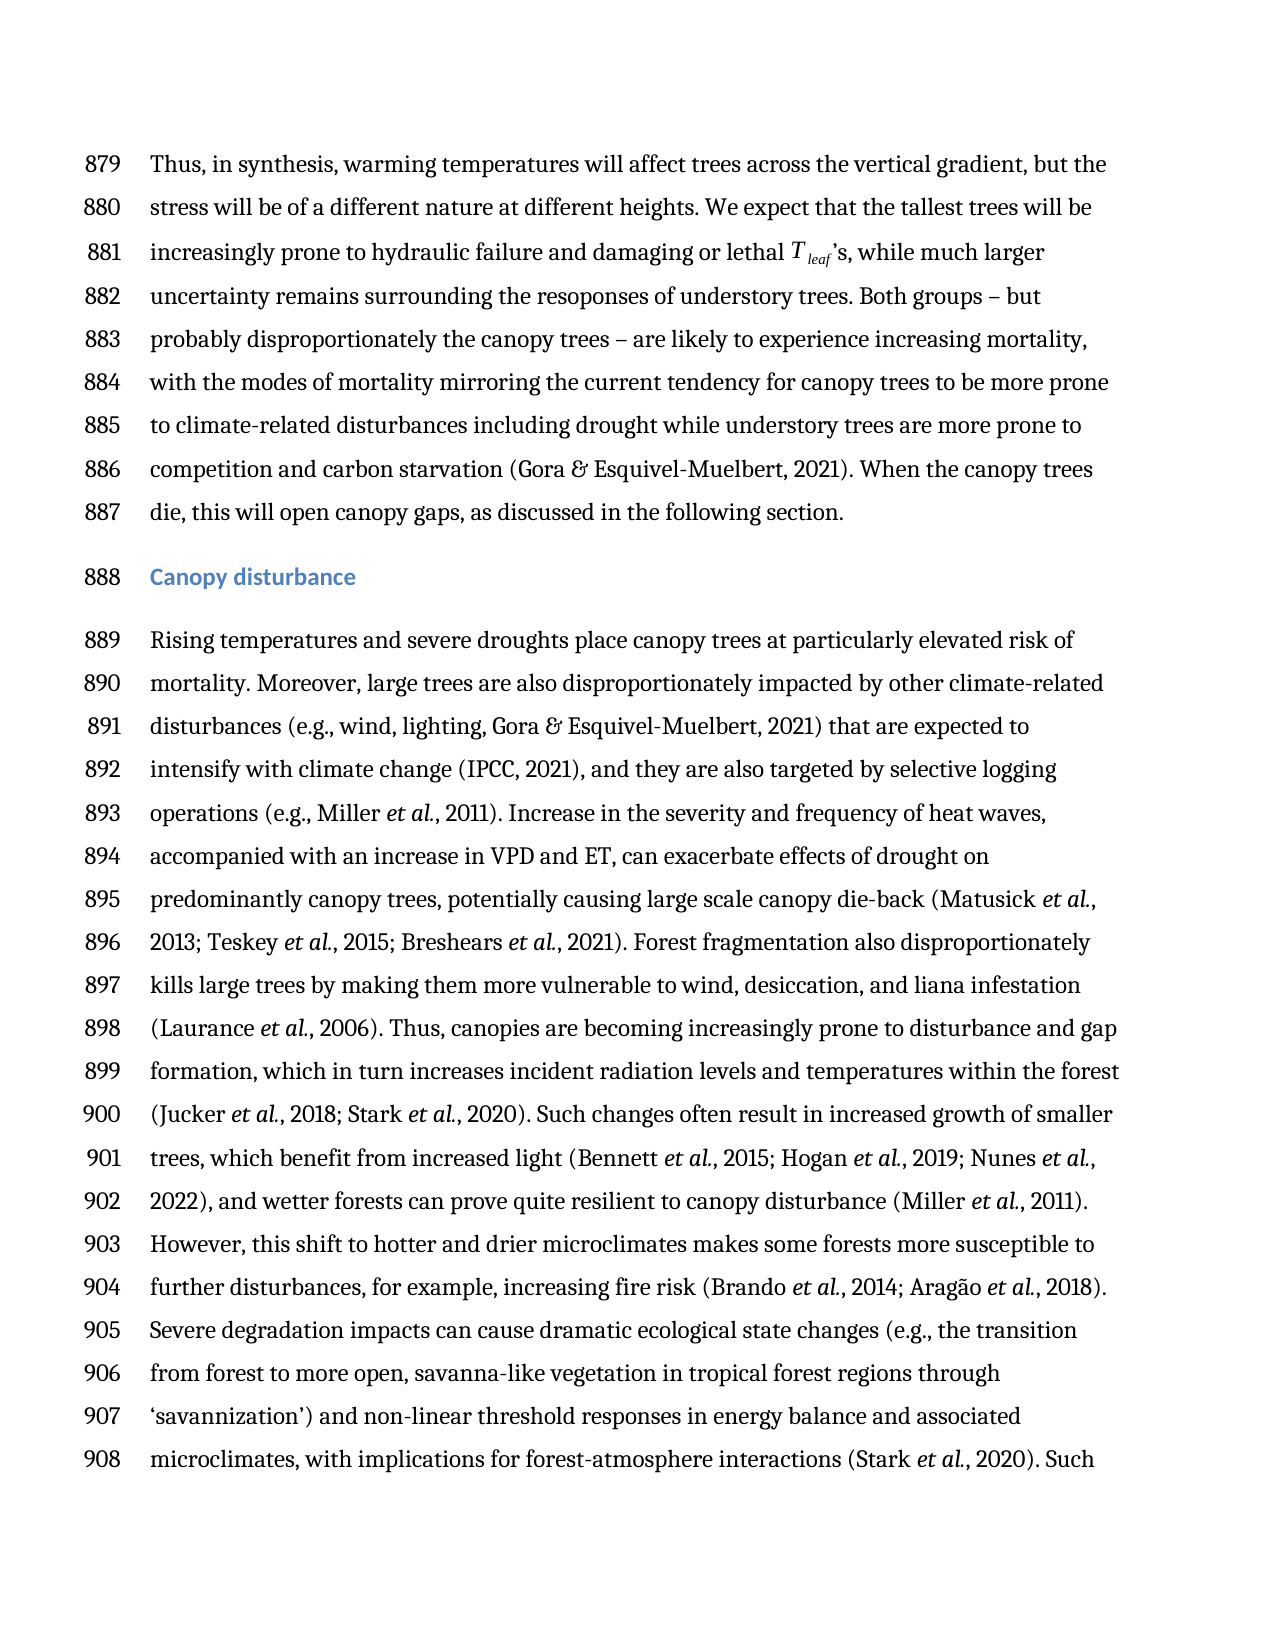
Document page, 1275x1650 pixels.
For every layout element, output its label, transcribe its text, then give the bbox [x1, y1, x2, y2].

text Thus, in synthesis, warming temperatures will affect trees across the vertical gradient, but the stress will be of a different nature at different heights. We expect that the tallest trees will be increasingly prone to hydraulic failure and damaging or lethal ’s, while much larger uncertainty remains surrounding the resoponses of understory trees. Both groups – but probably disproportionately the canopy trees – are likely to experience increasing mortality, with the modes of mortality mirroring the current tendency for canopy trees to be more prone to climate-related disturbances including drought while understory trees are more prone to competition and carbon starvation (Gora & Esquivel-Muelbert, 2021). When the canopy trees die, this will open canopy gaps, as discussed in the following section. [150, 150, 1125, 526]
subtitle Canopy disturbance [150, 562, 1125, 592]
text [150, 626, 1125, 1474]
